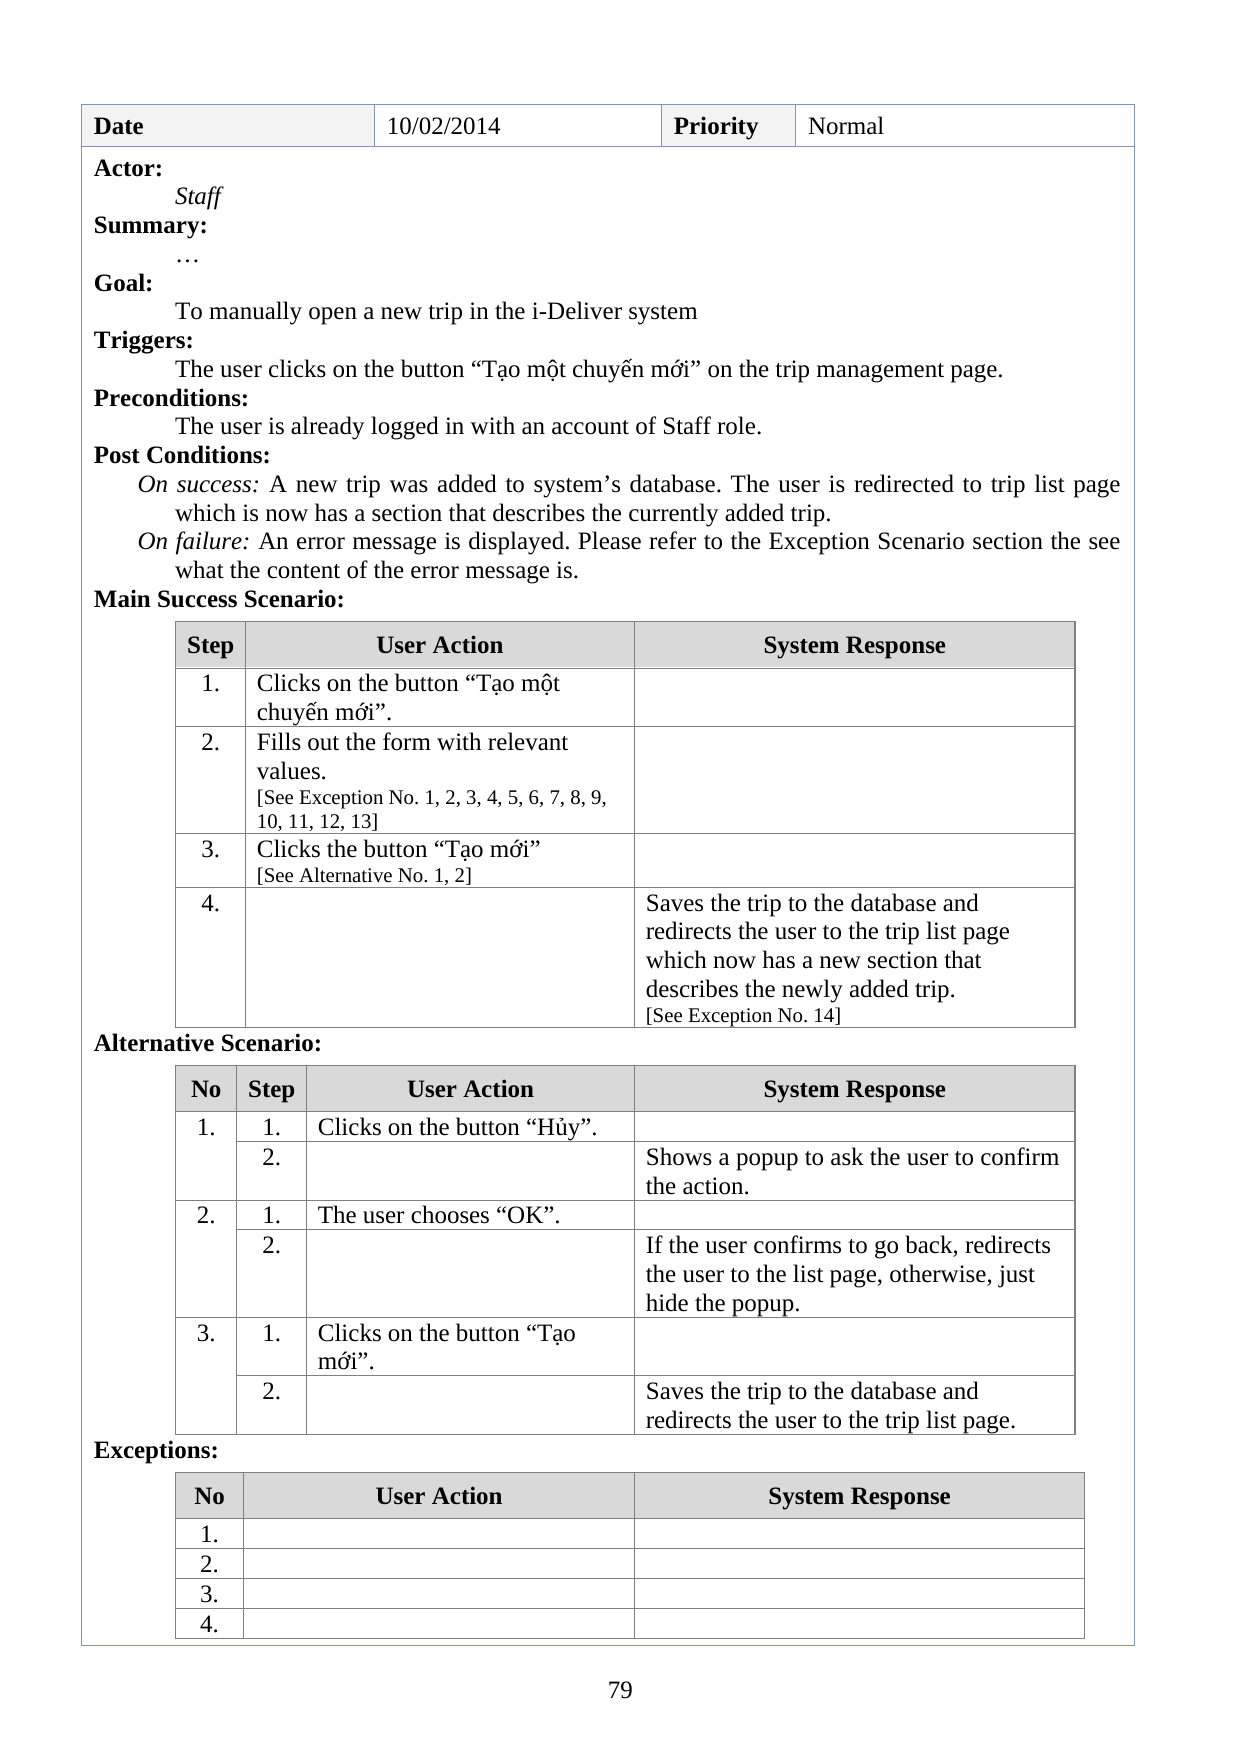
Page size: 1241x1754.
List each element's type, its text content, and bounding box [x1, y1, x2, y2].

table_cell 10/02/2014 [375, 105, 661, 146]
table_cell Date [82, 105, 374, 146]
table_cell Normal [796, 105, 1134, 146]
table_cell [82, 147, 1134, 1644]
table_cell Priority [662, 105, 795, 146]
